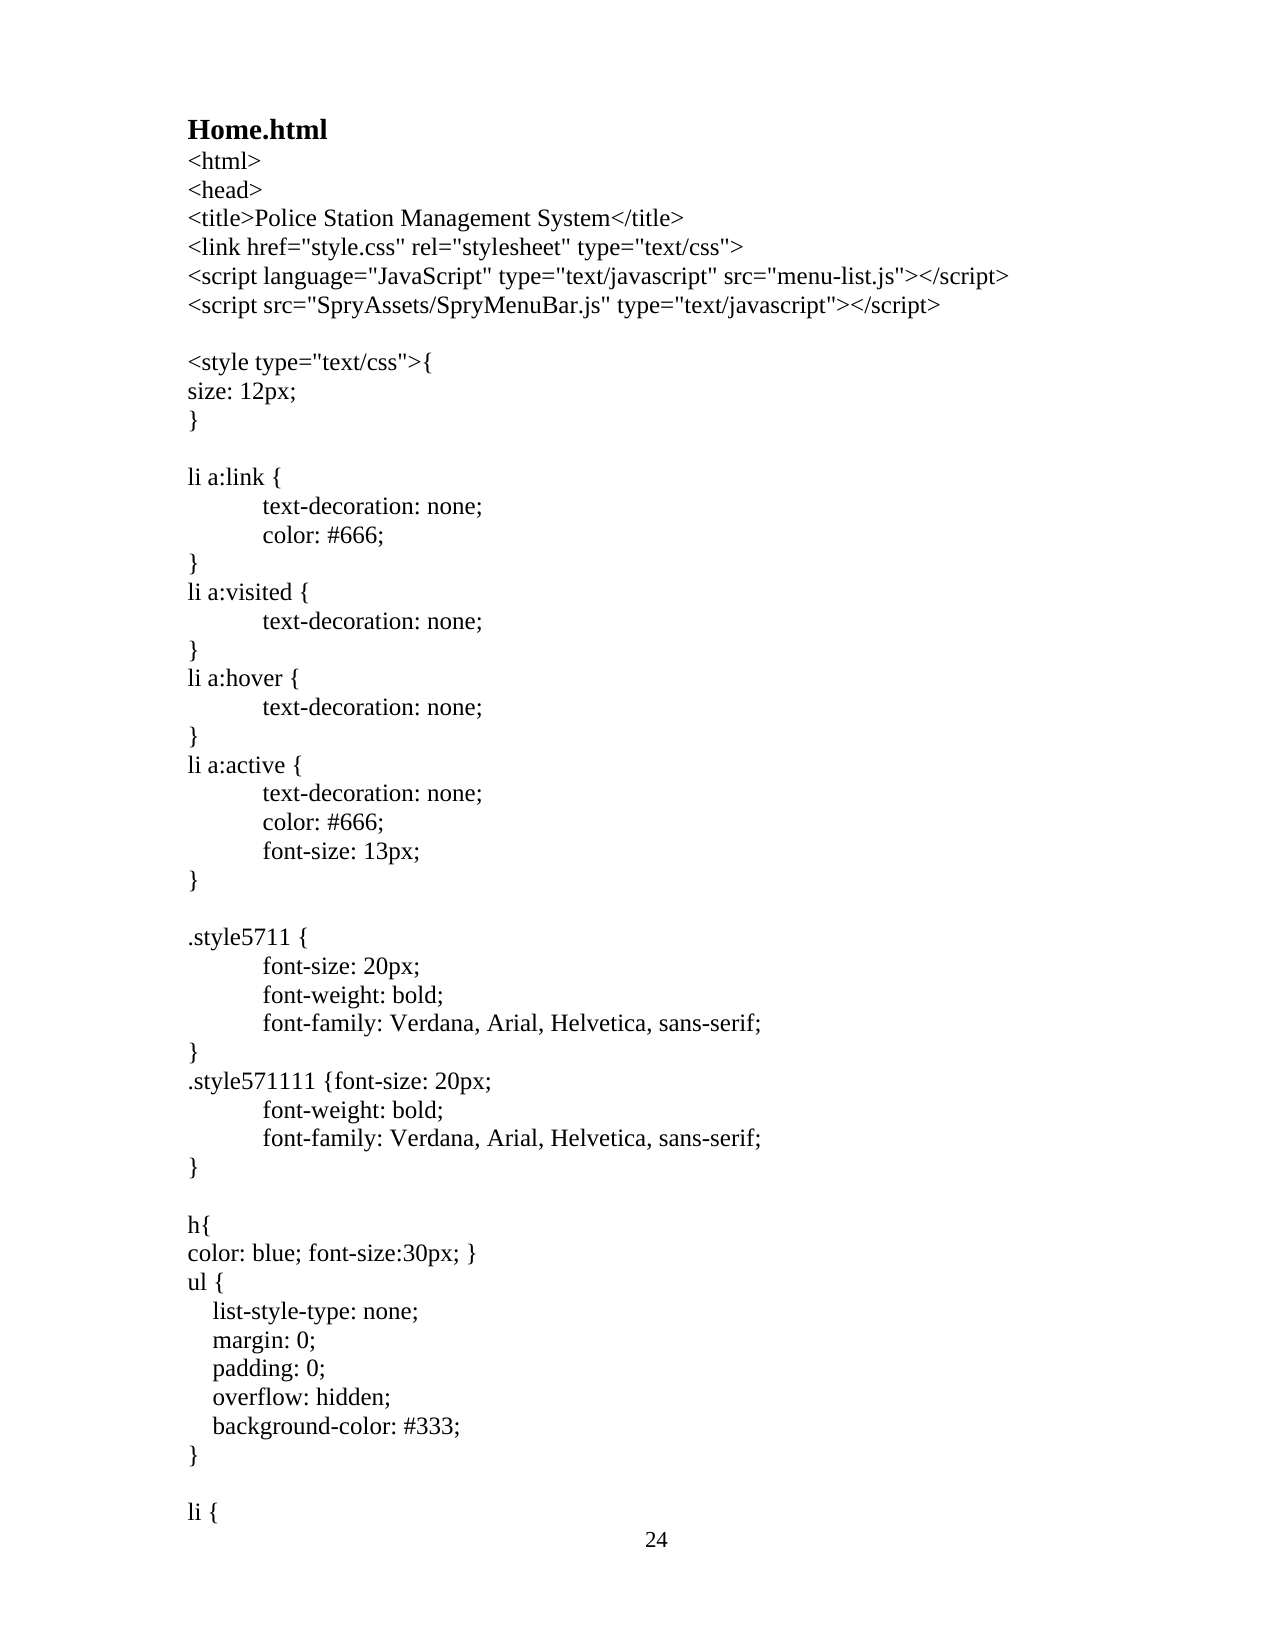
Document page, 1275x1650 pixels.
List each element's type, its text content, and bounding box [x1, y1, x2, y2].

text } [187, 1152, 1125, 1181]
text Home.html [187, 112, 1125, 146]
text text-decoration: none; [187, 491, 1125, 520]
text font-weight: bold; [187, 980, 1125, 1008]
text } [187, 635, 1125, 663]
text <script src="SpryAssets/SpryMenuBar.js" type="text/javascript"></script> [187, 290, 1125, 318]
text font-family: Verdana, Arial, Helvetica, sans-serif; [187, 1008, 1125, 1037]
text <script language="JavaScript" type="text/javascript" src="menu-list.js"></script> [187, 261, 1125, 290]
text li a:visited { [187, 577, 1125, 606]
text color: #666; [187, 807, 1125, 836]
text li a:active { [187, 750, 1125, 778]
text overflow: hidden; [187, 1382, 1125, 1411]
text margin: 0; [187, 1325, 1125, 1353]
text li a:link { [187, 462, 1125, 491]
text .style571111 {font-size: 20px; [187, 1066, 1125, 1095]
text ul { [187, 1267, 1125, 1296]
text } [187, 405, 1125, 433]
text } [187, 865, 1125, 893]
text .style5711 { [187, 922, 1125, 951]
text list-style-type: none; [187, 1296, 1125, 1325]
text h{ [187, 1210, 1125, 1238]
text } [187, 1037, 1125, 1066]
text background-color: #333; [187, 1411, 1125, 1440]
text } [187, 548, 1125, 577]
text <link href="style.css" rel="stylesheet" type="text/css"> [187, 232, 1125, 261]
text color: #666; [187, 520, 1125, 548]
text } [187, 1440, 1125, 1468]
text font-size: 13px; [187, 836, 1125, 865]
text font-family: Verdana, Arial, Helvetica, sans-serif; [187, 1123, 1125, 1152]
text <html> [187, 146, 1125, 175]
text size: 12px; [187, 376, 1125, 405]
text color: blue; font-size:30px; } [187, 1238, 1125, 1267]
text li a:hover { [187, 663, 1125, 692]
text text-decoration: none; [187, 606, 1125, 635]
text font-size: 20px; [187, 951, 1125, 980]
text } [187, 721, 1125, 750]
text text-decoration: none; [187, 692, 1125, 721]
text li { [187, 1497, 1125, 1526]
text padding: 0; [187, 1353, 1125, 1382]
text <style type="text/css">{ [187, 347, 1125, 376]
text font-weight: bold; [187, 1095, 1125, 1123]
text <title>Police Station Management System</title> [187, 203, 1125, 232]
text text-decoration: none; [187, 778, 1125, 807]
text <head> [187, 175, 1125, 203]
